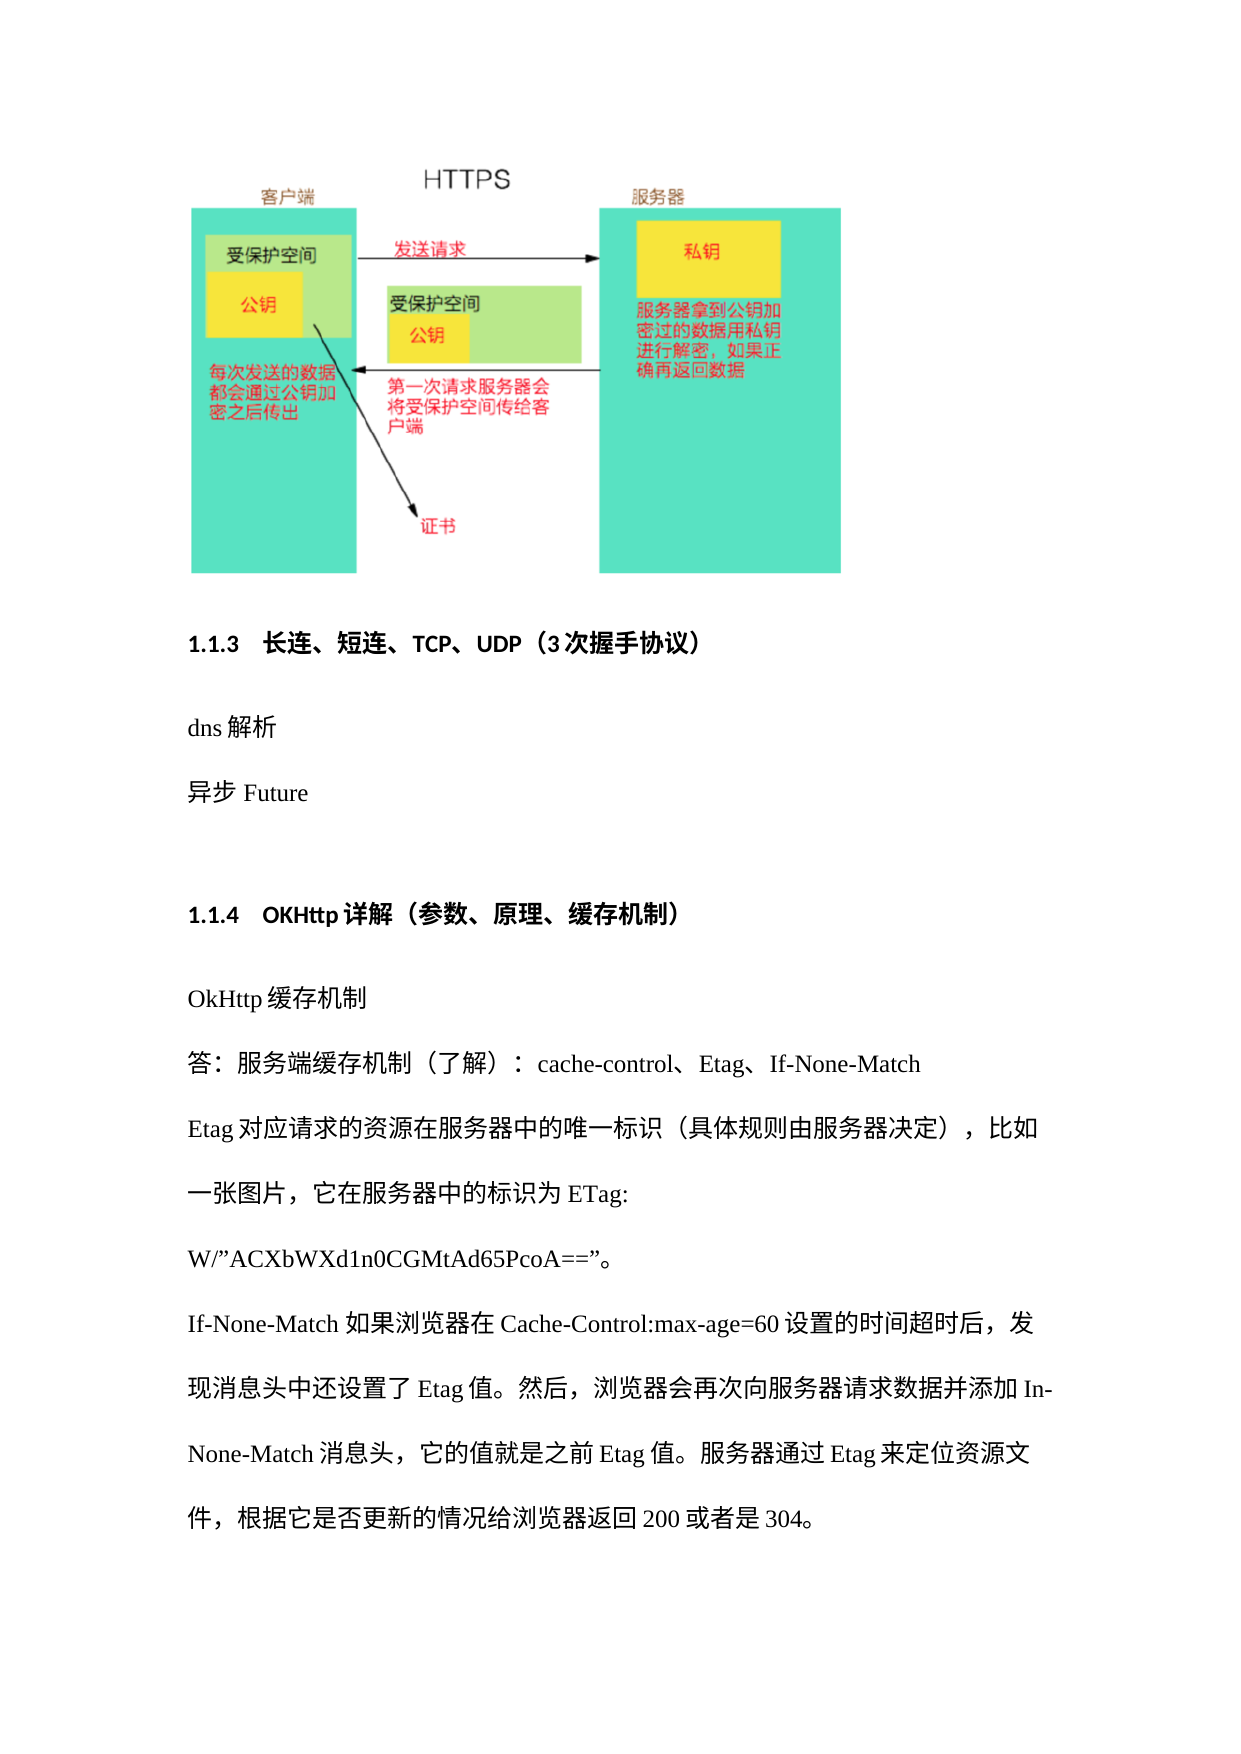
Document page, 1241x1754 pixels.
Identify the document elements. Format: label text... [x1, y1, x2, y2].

picture [187, 165, 843, 581]
text 异步 Future [187, 758, 1053, 823]
text Etag对应请求的资源在服务器中的唯一标识（具体规则由服务器决定），比如一张图片，它在服务器中的标识为ETag: W/”ACXbWXd1n0CGMtAd65PcoA==”。 [187, 1094, 1053, 1289]
text OkHttp缓存机制 [187, 964, 1053, 1029]
subtitle 长连、短连、TCP、UDP（3次握手协议） [187, 609, 1053, 674]
subtitle OKHttp详解（参数、原理、缓存机制） [187, 881, 1053, 946]
text If-None-Match 如果浏览器在Cache-Control:max-age=60设置的时间超时后，发现消息头中还设置了Etag值。然后，浏览器会再次向服务器请求数据并添加In-None-Match消息头，它的值就是之前Etag值。服务器通过Etag来定位资源文件，根据它是否更新的情况给浏览器返回200或者是304。 [187, 1289, 1053, 1549]
text dns解析 [187, 693, 1053, 758]
text 答：服务端缓存机制（了解）：cache-control、Etag、If-None-Match [187, 1029, 1053, 1094]
